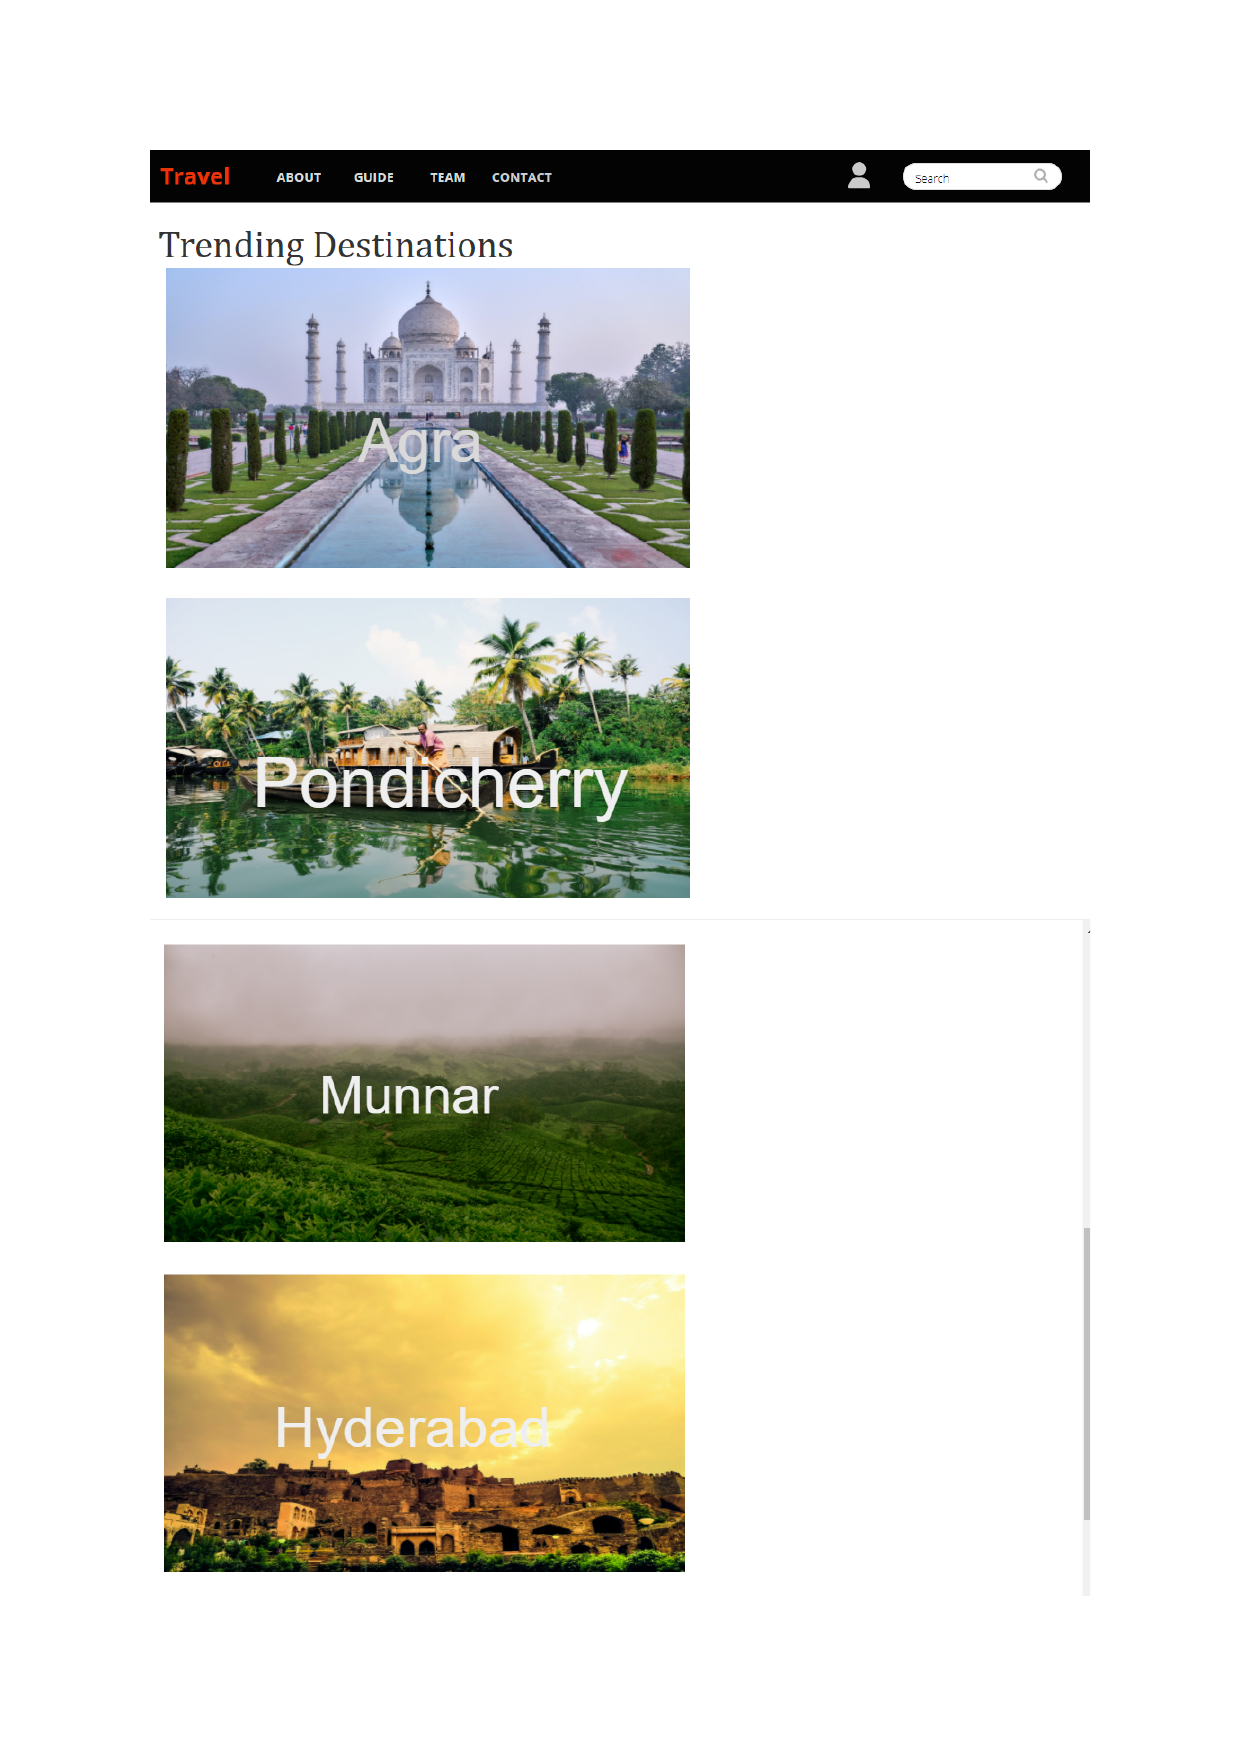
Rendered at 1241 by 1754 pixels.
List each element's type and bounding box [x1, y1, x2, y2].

picture [150, 150, 1091, 901]
picture [150, 919, 1091, 1596]
